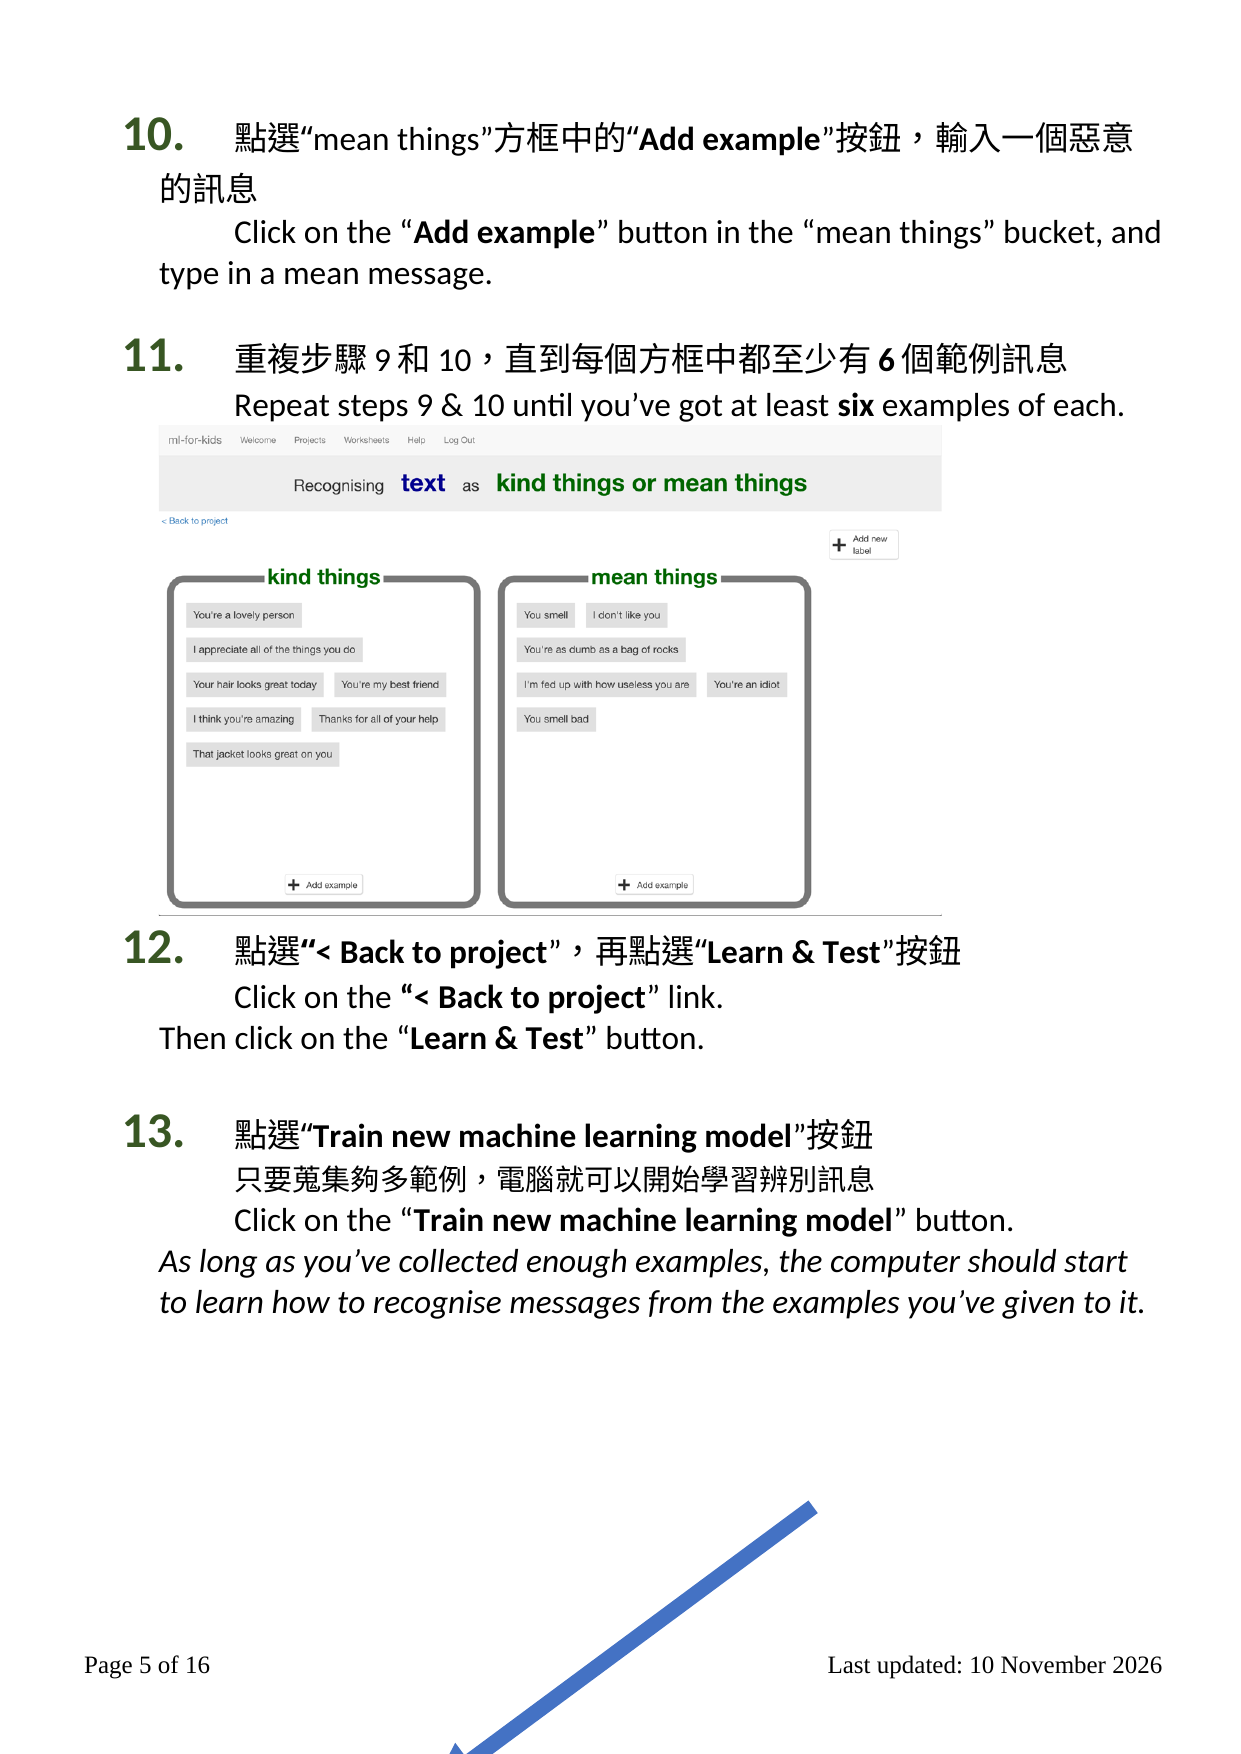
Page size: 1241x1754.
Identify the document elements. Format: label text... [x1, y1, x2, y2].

list 點選“< Back to project”，再點選“Learn & Test”按鈕 [121, 915, 1164, 976]
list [159, 1199, 1164, 1321]
list Click on the “< Back to project” link. Then click on the “Learn & Test” button. [159, 976, 1164, 1058]
list Click on the “Add example” button in the “mean things” bucket, and type in a mean message. [159, 211, 1164, 323]
picture [158, 425, 942, 916]
list 重複步驟9和10，直到每個方框中都至少有6個範例訊息 [121, 323, 1164, 384]
list 只要蒐集夠多範例，電腦就可以開始學習辨別訊息 [234, 1159, 1164, 1199]
list 點選“mean things”方框中的“Add example”按鈕，輸入一個惡意的訊息 [121, 102, 1164, 211]
list 點選“Train new machine learning model”按鈕 [121, 1098, 1164, 1159]
